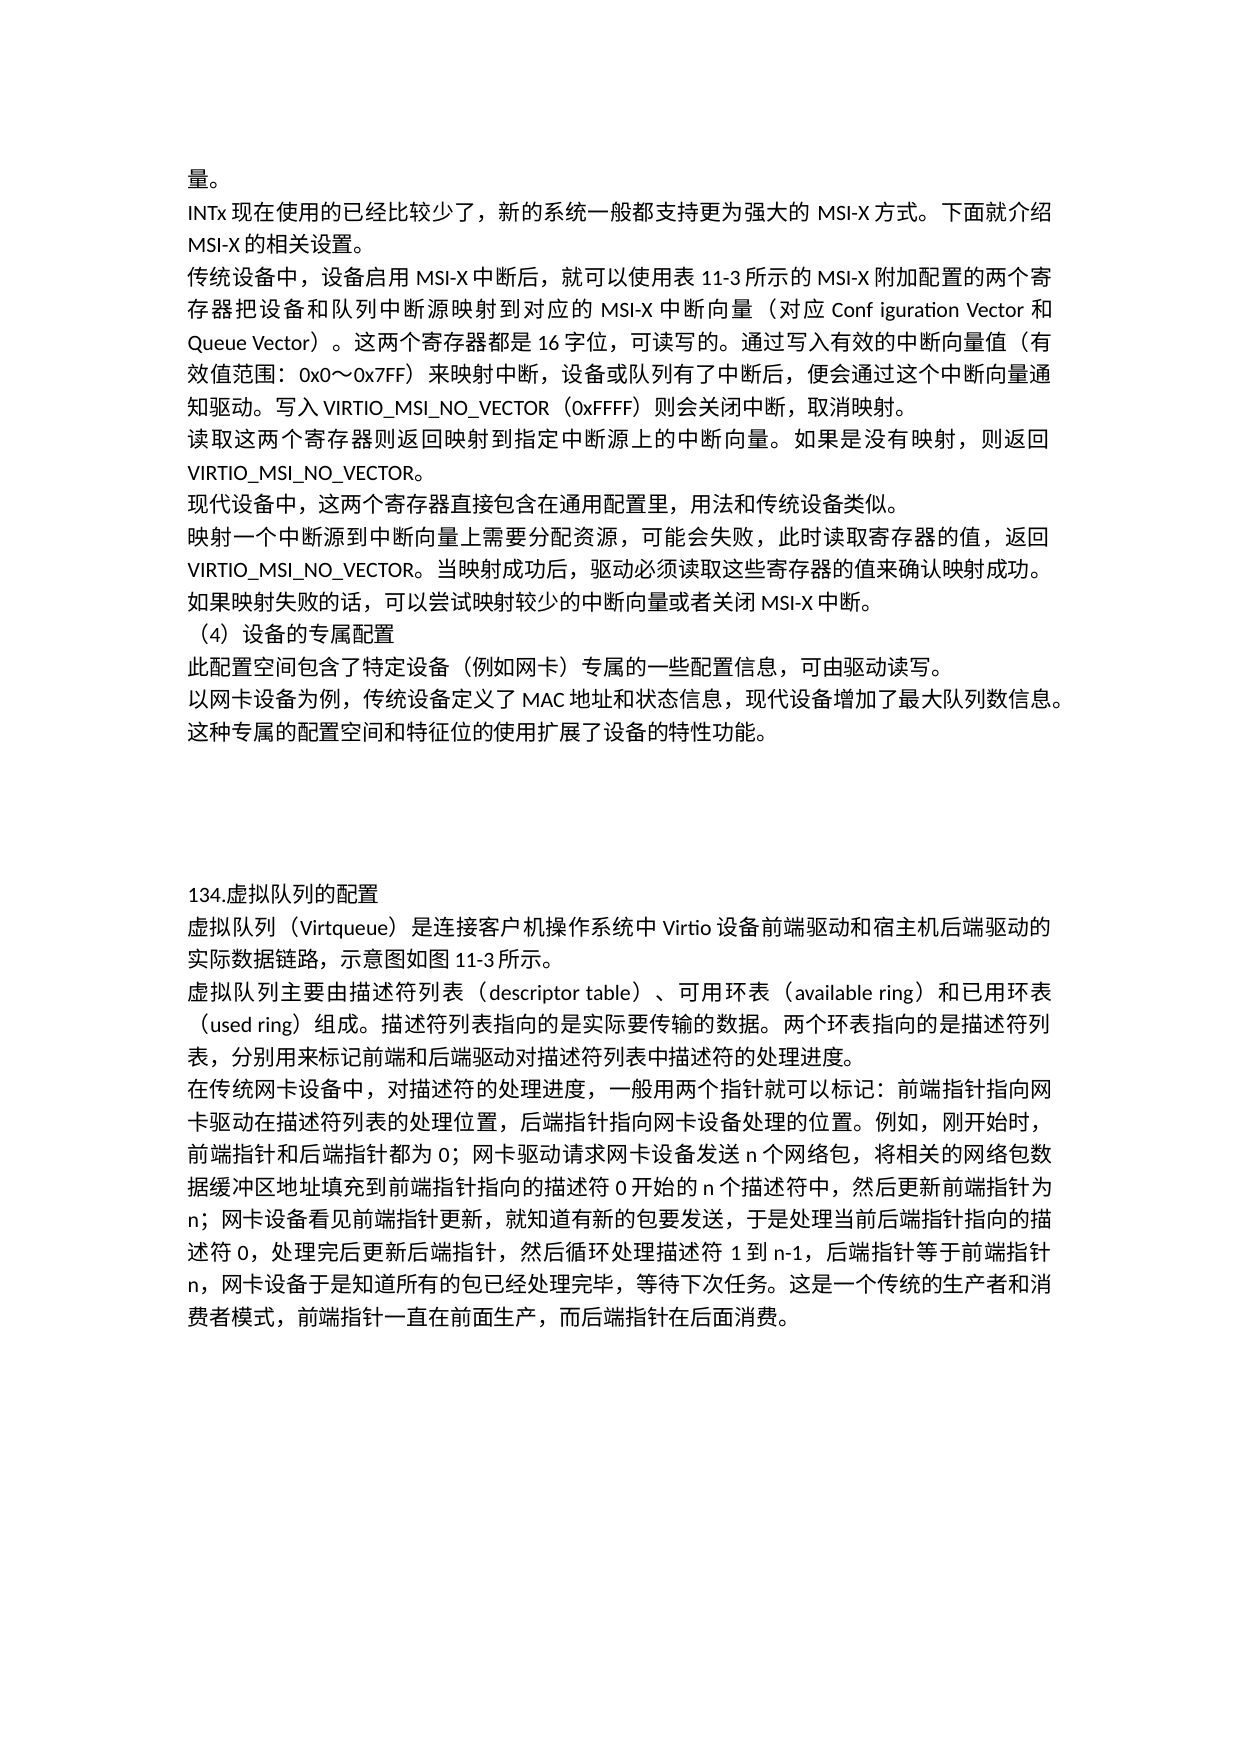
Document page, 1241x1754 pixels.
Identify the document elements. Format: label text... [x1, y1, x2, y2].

text 映射一个中断源到中断向量上需要分配资源，可能会失败，此时读取寄存器的值，返回VIRTIO_MSI_NO_VECTOR。当映射成功后，驱动必须读取这些寄存器的值来确认映射成功。如果映射失败的话，可以尝试映射较少的中断向量或者关闭MSI-X中断。 [187, 519, 1053, 617]
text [187, 162, 1053, 194]
text 134.虚拟队列的配置 [187, 877, 1053, 909]
text 现代设备中，这两个寄存器直接包含在通用配置里，用法和传统设备类似。 [187, 487, 1053, 519]
text 虚拟队列（Virtqueue）是连接客户机操作系统中Virtio设备前端驱动和宿主机后端驱动的实际数据链路，示意图如图11-3所示。 [187, 909, 1053, 974]
text 传统设备中，设备启用MSI-X中断后，就可以使用表11-3所示的MSI-X附加配置的两个寄存器把设备和队列中断源映射到对应的MSI-X中断向量（对应Conf iguration Vector和Queue Vector）。这两个寄存器都是16字位，可读写的。通过写入有效的中断向量值（有效值范围：0x0～0x7FF）来映射中断，设备或队列有了中断后，便会通过这个中断向量通知驱动。写入VIRTIO_MSI_NO_VECTOR（0xFFFF）则会关闭中断，取消映射。 [187, 259, 1053, 422]
text 此配置空间包含了特定设备（例如网卡）专属的一些配置信息，可由驱动读写。 [187, 649, 1053, 682]
text 以网卡设备为例，传统设备定义了MAC地址和状态信息，现代设备增加了最大队列数信息。这种专属的配置空间和特征位的使用扩展了设备的特性功能。 [187, 682, 1053, 747]
text 在传统网卡设备中，对描述符的处理进度，一般用两个指针就可以标记：前端指针指向网卡驱动在描述符列表的处理位置，后端指针指向网卡设备处理的位置。例如，刚开始时，前端指针和后端指针都为0；网卡驱动请求网卡设备发送n个网络包，将相关的网络包数据缓冲区地址填充到前端指针指向的描述符0开始的n个描述符中，然后更新前端指针为n；网卡设备看见前端指针更新，就知道有新的包要发送，于是处理当前后端指针指向的描述符0，处理完后更新后端指针，然后循环处理描述符1到n-1，后端指针等于前端指针n，网卡设备于是知道所有的包已经处理完毕，等待下次任务。这是一个传统的生产者和消费者模式，前端指针一直在前面生产，而后端指针在后面消费。 [187, 1072, 1053, 1332]
text INTx现在使用的已经比较少了，新的系统一般都支持更为强大的MSI-X方式。下面就介绍MSI-X的相关设置。 [187, 194, 1053, 259]
text 虚拟队列主要由描述符列表（descriptor table）、可用环表（available ring）和已用环表（used ring）组成。描述符列表指向的是实际要传输的数据。两个环表指向的是描述符列表，分别用来标记前端和后端驱动对描述符列表中描述符的处理进度。 [187, 974, 1053, 1072]
text 读取这两个寄存器则返回映射到指定中断源上的中断向量。如果是没有映射，则返回VIRTIO_MSI_NO_VECTOR。 [187, 422, 1053, 487]
text （4）设备的专属配置 [187, 617, 1053, 649]
